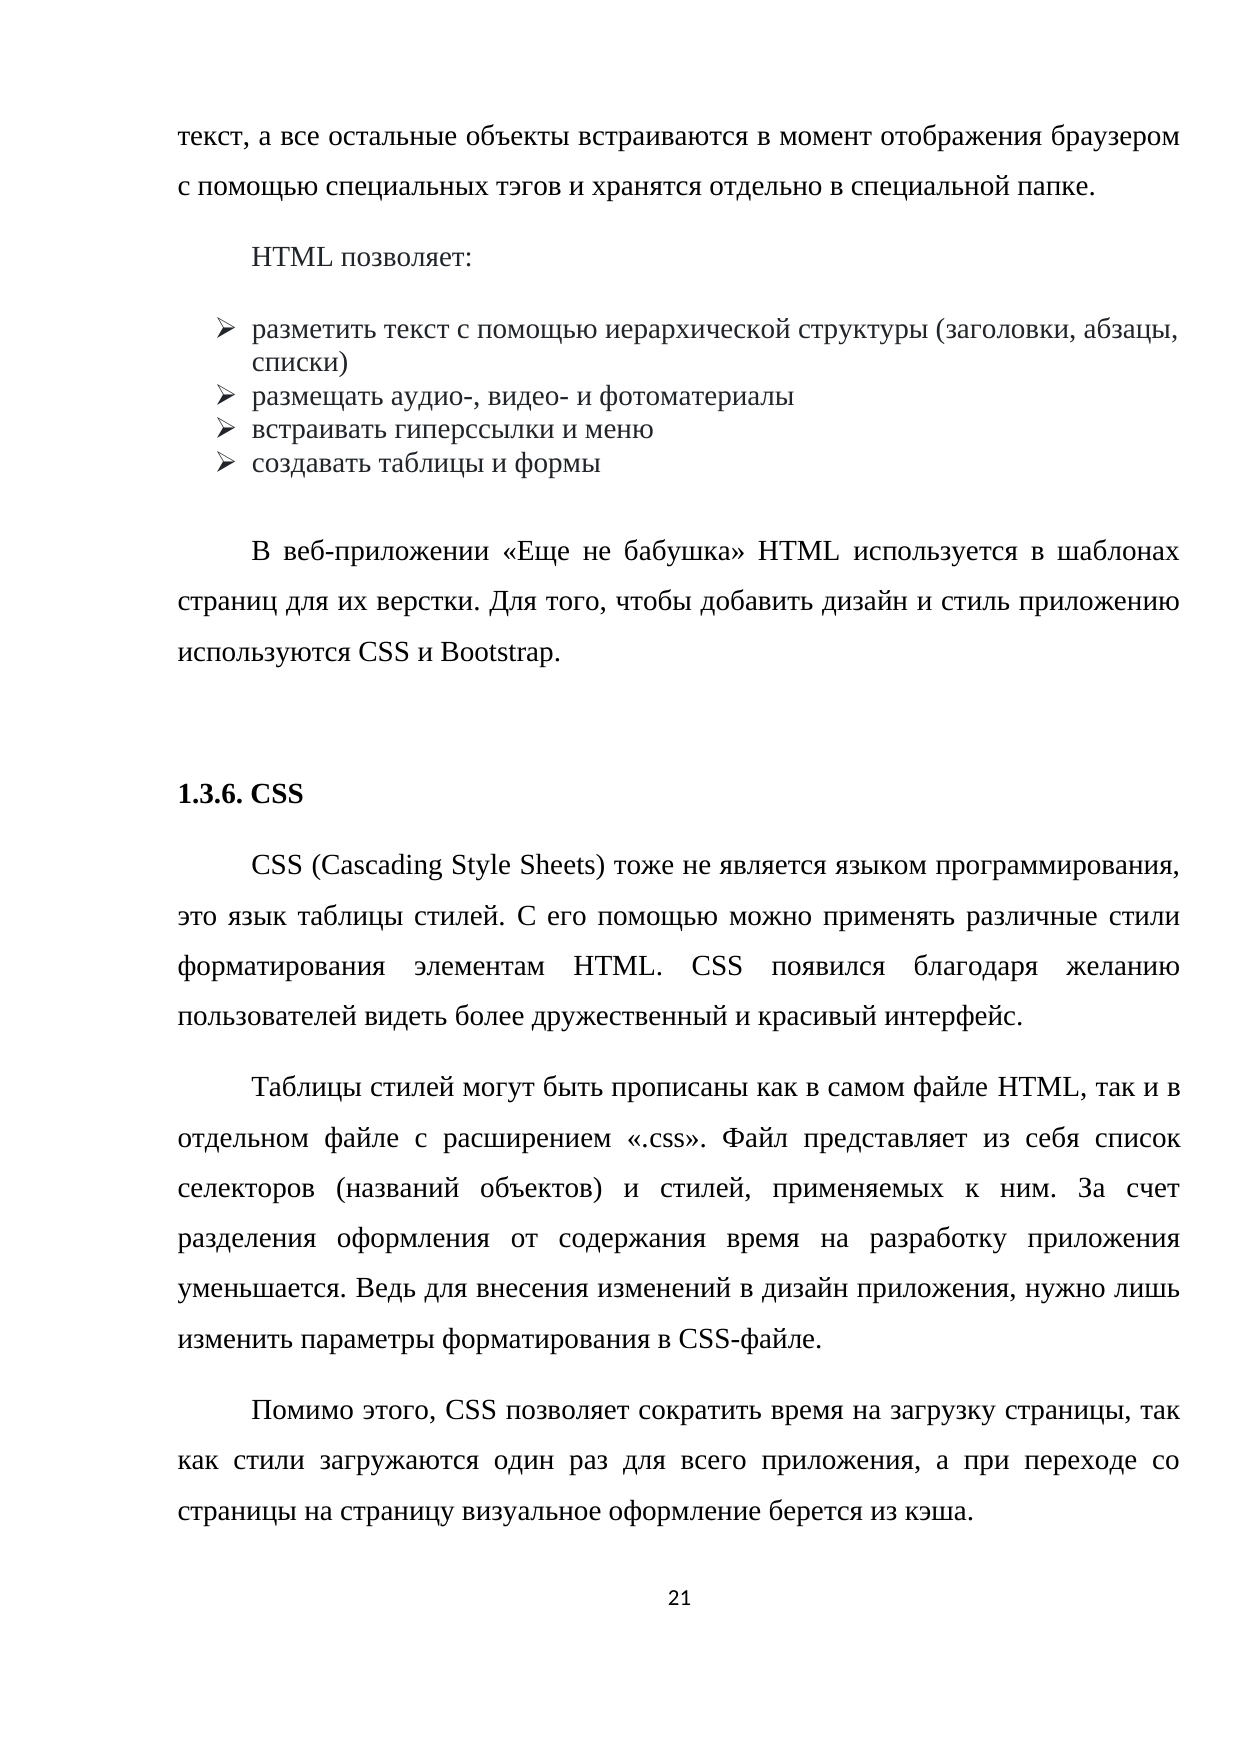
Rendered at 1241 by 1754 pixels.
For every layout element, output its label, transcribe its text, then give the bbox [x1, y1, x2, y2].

list размещать аудио-, видео- и фотоматериалы [214, 378, 1181, 412]
text 1.3.6. CSS [177, 776, 1181, 810]
text Помимо этого, CSS позволяет сократить время на загрузку страницы, так как стили загружаются один раз для всего приложения, а при переходе со страницы на страницу визуальное оформление берется из кэша. [177, 1392, 1181, 1526]
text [177, 118, 1181, 202]
text CSS (Cascading Style Sheets) тоже не является языком программирования, это язык таблицы стилей. С его помощью можно применять различные стили форматирования элементам HTML. CSS появился благодаря желанию пользователей видеть более дружественный и красивый интерфейс. [177, 847, 1181, 1032]
text Таблицы стилей могут быть прописаны как в самом файле HTML, так и в отдельном файле с расширением «.css». Файл представляет из себя список селекторов (названий объектов) и стилей, применяемых к ним. За счет разделения оформления от содержания время на разработку приложения уменьшается. Ведь для внесения изменений в дизайн приложения, нужно лишь изменить параметры форматирования в CSS-файле. [177, 1069, 1181, 1354]
list разметить текст с помощью иерархической структуры (заголовки, абзацы, списки) [214, 311, 1181, 378]
list создавать таблицы и формы [214, 445, 1181, 479]
text HTML позволяет: [177, 239, 1181, 273]
text В веб-приложении «Еще не бабушка» HTML используется в шаблонах страниц для их верстки. Для того, чтобы добавить дизайн и стиль приложению используются CSS и Bootstrap. [177, 533, 1181, 667]
list встраивать гиперссылки и меню [214, 412, 1181, 445]
